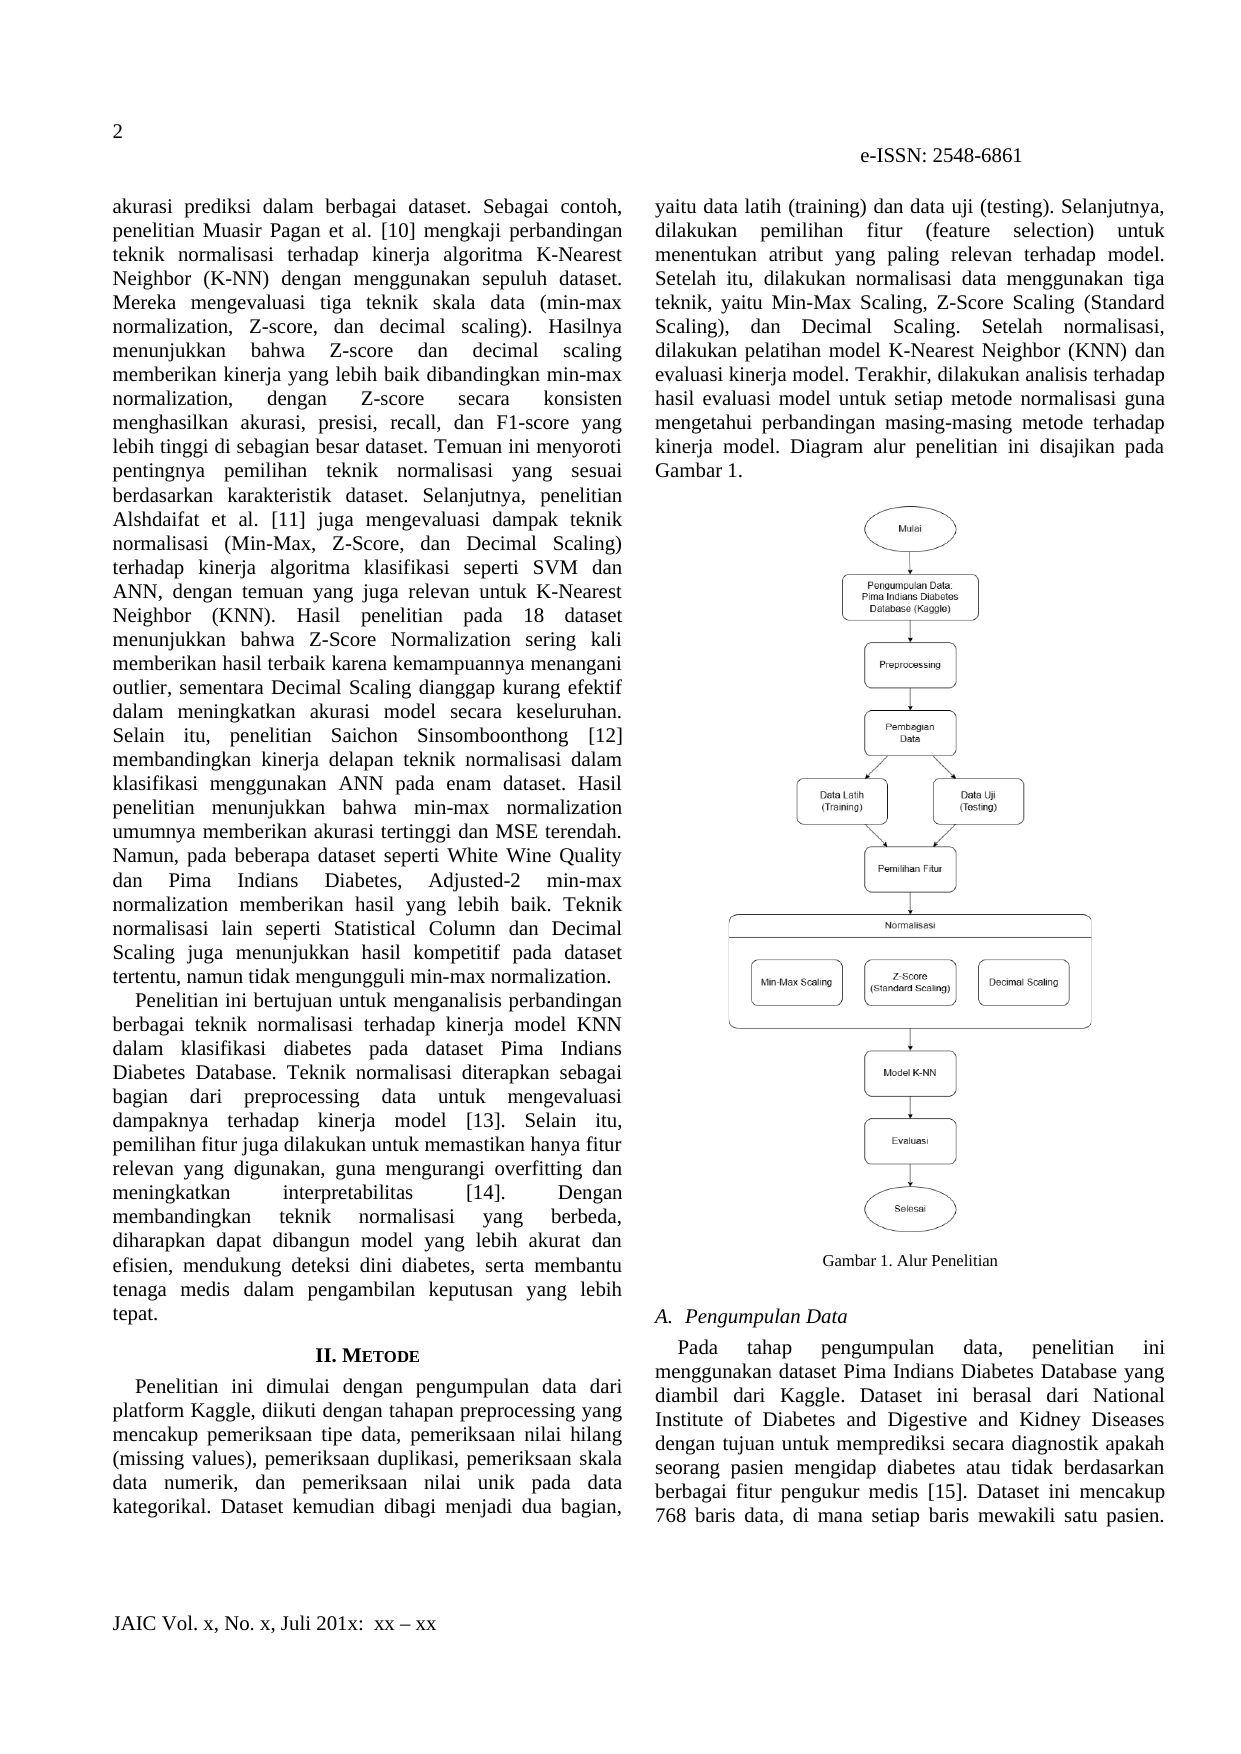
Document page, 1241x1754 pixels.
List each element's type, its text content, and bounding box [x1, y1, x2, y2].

list Pengumpulan Data [655, 1304, 1165, 1328]
text Penelitian ini dimulai dengan pengumpulan data dari platform Kaggle, diikuti dengan tahapan preprocessing yang mencakup pemeriksaan tipe data, pemeriksaan nilai hilang (missing values), pemeriksaan duplikasi, pemeriksaan skala data numerik, dan pemeriksaan nilai unik pada data kategorikal. Dataset kemudian dibagi menjadi dua bagian, yaitu data latih (training) dan data uji (testing). Selanjutnya, dilakukan pemilihan fitur (feature selection) untuk menentukan atribut yang paling relevan terhadap model. Setelah itu, dilakukan normalisasi data menggunakan tiga teknik, yaitu Min-Max Scaling, Z-Score Scaling (Standard Scaling), dan Decimal Scaling. Setelah normalisasi, dilakukan pelatihan model K-Nearest Neighbor (KNN) dan evaluasi kinerja model. Terakhir, dilakukan analisis terhadap hasil evaluasi model untuk setiap metode normalisasi guna mengetahui perbandingan masing-masing metode terhadap kinerja model. Diagram alur penelitian ini disajikan pada Gambar 1. [112, 1374, 623, 1518]
picture [728, 506, 1092, 1232]
text Penelitian ini dimulai dengan pengumpulan data dari platform Kaggle, diikuti dengan tahapan preprocessing yang mencakup pemeriksaan tipe data, pemeriksaan nilai hilang (missing values), pemeriksaan duplikasi, pemeriksaan skala data numerik, dan pemeriksaan nilai unik pada data kategorikal. Dataset kemudian dibagi menjadi dua bagian, yaitu data latih (training) dan data uji (testing). Selanjutnya, dilakukan pemilihan fitur (feature selection) untuk menentukan atribut yang paling relevan terhadap model. Setelah itu, dilakukan normalisasi data menggunakan tiga teknik, yaitu Min-Max Scaling, Z-Score Scaling (Standard Scaling), dan Decimal Scaling. Setelah normalisasi, dilakukan pelatihan model K-Nearest Neighbor (KNN) dan evaluasi kinerja model. Terakhir, dilakukan analisis terhadap hasil evaluasi model untuk setiap metode normalisasi guna mengetahui perbandingan masing-masing metode terhadap kinerja model. Diagram alur penelitian ini disajikan pada Gambar 1. [655, 194, 1165, 482]
text Gambar 1. Alur Penelitian [655, 1250, 1165, 1269]
text Penelitian ini bertujuan untuk menganalisis perbandingan berbagai teknik normalisasi terhadap kinerja model KNN dalam klasifikasi diabetes pada dataset Pima Indians Diabetes Database. Teknik normalisasi diterapkan sebagai bagian dari preprocessing data untuk mengevaluasi dampaknya terhadap kinerja model . Selain itu, pemilihan fitur juga dilakukan untuk memastikan hanya fitur relevan yang digunakan, guna mengurangi overfitting dan meningkatkan interpretabilitas . Dengan membandingkan teknik normalisasi yang berbeda, diharapkan dapat dibangun model yang lebih akurat dan efisien, mendukung deteksi dini diabetes, serta membantu tenaga medis dalam pengambilan keputusan yang lebih tepat. [112, 988, 623, 1325]
text II. Metode [112, 1343, 623, 1367]
